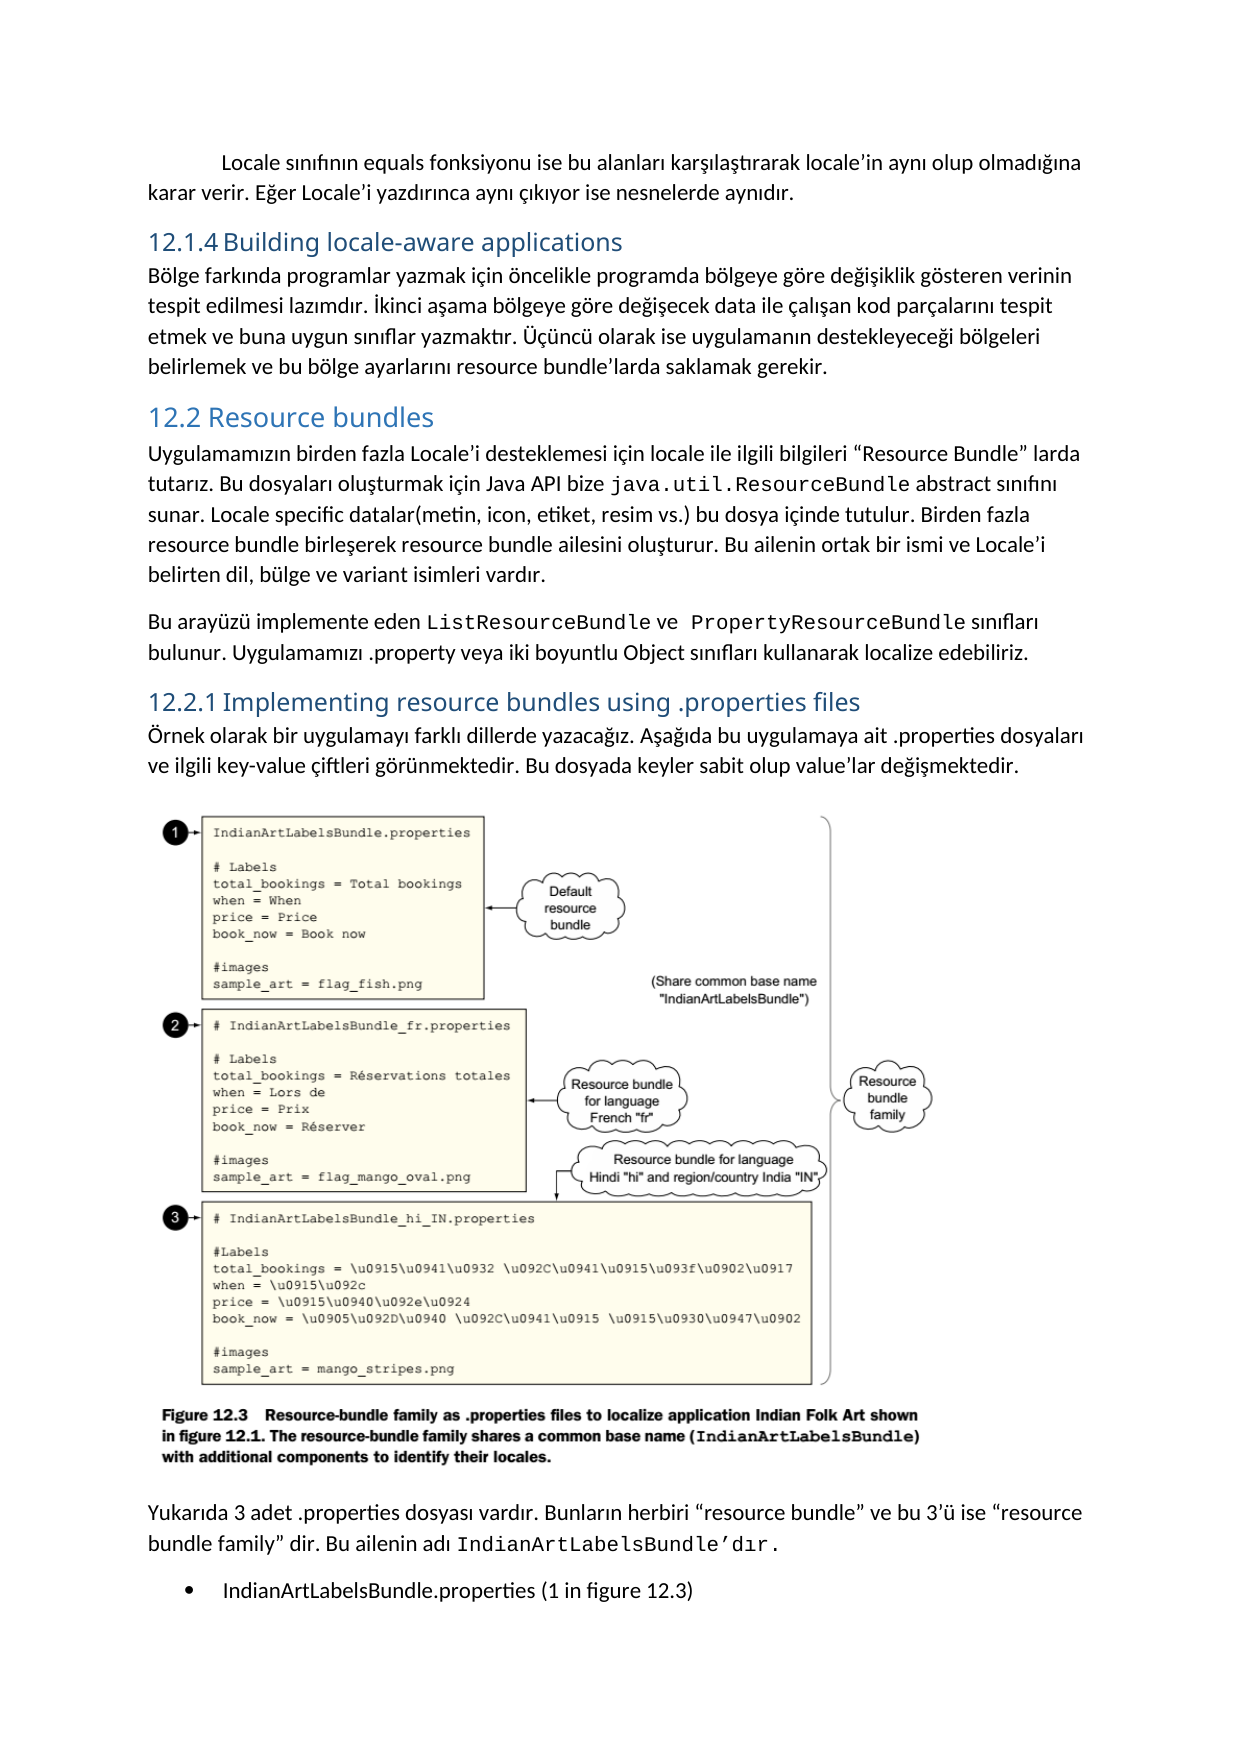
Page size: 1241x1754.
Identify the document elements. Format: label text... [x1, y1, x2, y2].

text Yukarıda 3 adet .properties dosyası vardır. Bunların herbiri “resource bundle” ve bu 3’ü ise “resource bundle family” dir. Bu ailenin adı IndianArtLabelsBundle’dır. [148, 1498, 1093, 1557]
picture [147, 798, 942, 1480]
subtitle Building locale-aware applications [148, 225, 1093, 259]
subtitle Implementing resource bundles using .properties files [148, 684, 1093, 719]
text Bölge farkında programlar yazmak için öncelikle programda bölgeye göre değişiklik gösteren verinin tespit edilmesi lazımdır. İkinci aşama bölgeye göre değişecek data ile çalışan kod parçalarını tespit etmek ve buna uygun sınıflar yazmaktır. Üçüncü olarak ise uygulamanın destekleyeceği bölgeleri belirlemek ve bu bölge ayarlarını resource bundle’larda saklamak gerekir. [148, 261, 1093, 380]
list IndianArtLabelsBundle.properties (1 in figure 12.3) [185, 1576, 1093, 1604]
text Örnek olarak bir uygulamayı farklı dillerde yazacağız. Aşağıda bu uygulamaya ait .properties dosyaları ve ilgili key-value çiftleri görünmektedir. Bu dosyada keyler sabit olup value’lar değişmektedir. [148, 721, 1093, 779]
text Uygulamamızın birden fazla Locale’i desteklemesi için locale ile ilgili bilgileri “Resource Bundle” larda tutarız. Bu dosyaları oluşturmak için Java API bize java.util.ResourceBundle abstract sınıfını sunar. Locale specific datalar(metin, icon, etiket, resim vs.) bu dosya içinde tutulur. Birden fazla resource bundle birleşerek resource bundle ailesini oluşturur. Bu ailenin ortak bir ismi ve Locale’i belirten dil, bülge ve variant isimleri vardır. [148, 439, 1093, 588]
subtitle Resource bundles [148, 399, 1093, 436]
text Bu arayüzü implemente eden ListResourceBundle ve PropertyResourceBundle sınıfları bulunur. Uygulamamızı .property veya iki boyuntlu Object sınıfları kullanarak localize edebiliriz. [148, 607, 1093, 666]
text Locale sınıfının equals fonksiyonu ise bu alanları karşılaştırarak locale’in aynı olup olmadığına karar verir. Eğer Locale’i yazdırınca aynı çıkıyor ise nesnelerde aynıdır. [148, 148, 1093, 206]
